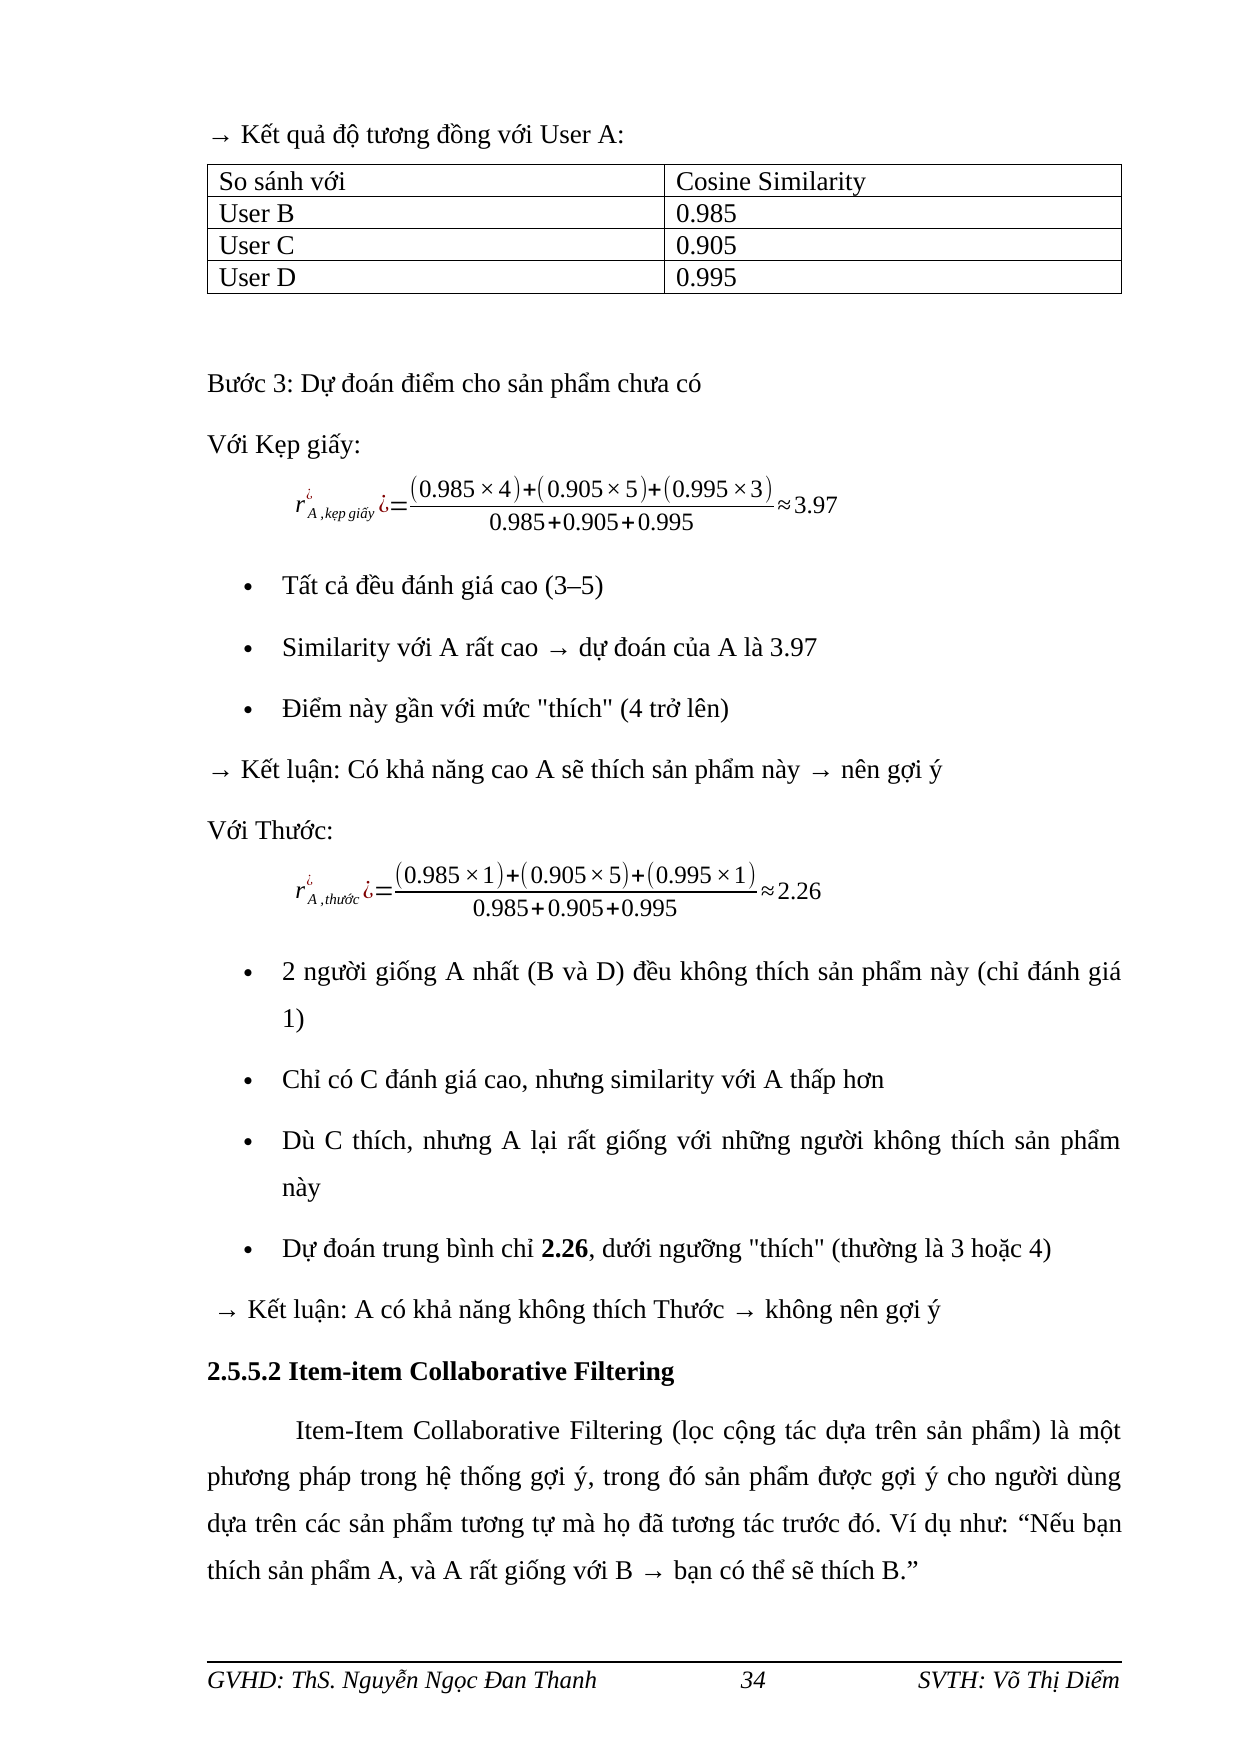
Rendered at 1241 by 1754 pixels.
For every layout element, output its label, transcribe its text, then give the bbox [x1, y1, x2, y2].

text → Kết luận: Có khả năng cao A sẽ thích sản phẩm này → nên gợi ý [207, 753, 1122, 784]
table_cell User B [208, 197, 664, 228]
table_header So sánh với [208, 165, 664, 196]
subtitle Item-item Collaborative Filtering [207, 1355, 1122, 1386]
table_cell User D [208, 261, 664, 293]
list Dù C thích, nhưng A lại rất giống với những người không thích sản phẩm này [244, 1124, 1122, 1202]
text = [207, 860, 1122, 921]
table_header Cosine Similarity [665, 165, 1121, 196]
table_cell 0.995 [665, 261, 1121, 293]
table_cell 0.905 [665, 229, 1121, 260]
text = [207, 474, 1122, 536]
list Chỉ có C đánh giá cao, nhưng similarity với A thấp hơn [244, 1063, 1122, 1094]
text Với Thước: [207, 814, 1122, 846]
text → Kết luận: A có khả năng không thích Thước → không nên gợi ý [207, 1293, 1122, 1324]
list 2 người giống A nhất (B và D) đều không thích sản phẩm này (chỉ đánh giá 1) [244, 955, 1122, 1033]
table_cell 0.985 [665, 197, 1121, 228]
list Điểm này gần với mức "thích" (4 trở lên) [244, 692, 1122, 723]
text Bước 3: Dự đoán điểm cho sản phẩm chưa có [207, 367, 1122, 398]
list Similarity với A rất cao → dự đoán của A là 3.97 [244, 631, 1122, 662]
table_cell User C [208, 229, 664, 260]
text → Kết quả độ tương đồng với User A: [207, 118, 1122, 149]
list Tất cả đều đánh giá cao (3–5) [244, 569, 1122, 601]
text Với Kẹp giấy: [207, 429, 1122, 460]
text Item-Item Collaborative Filtering (lọc cộng tác dựa trên sản phẩm) là một phương pháp trong hệ thống gợi ý, trong đó sản phẩm được gợi ý cho người dùng dựa trên các sản phẩm tương tự mà họ đã tương tác trước đó. Ví dụ như: “Nếu bạn thích sản phẩm A, và A rất giống với B → bạn có thể sẽ thích B.” [207, 1414, 1122, 1585]
list Dự đoán trung bình chỉ 2.26, dưới ngưỡng "thích" (thường là 3 hoặc 4) [244, 1232, 1122, 1263]
